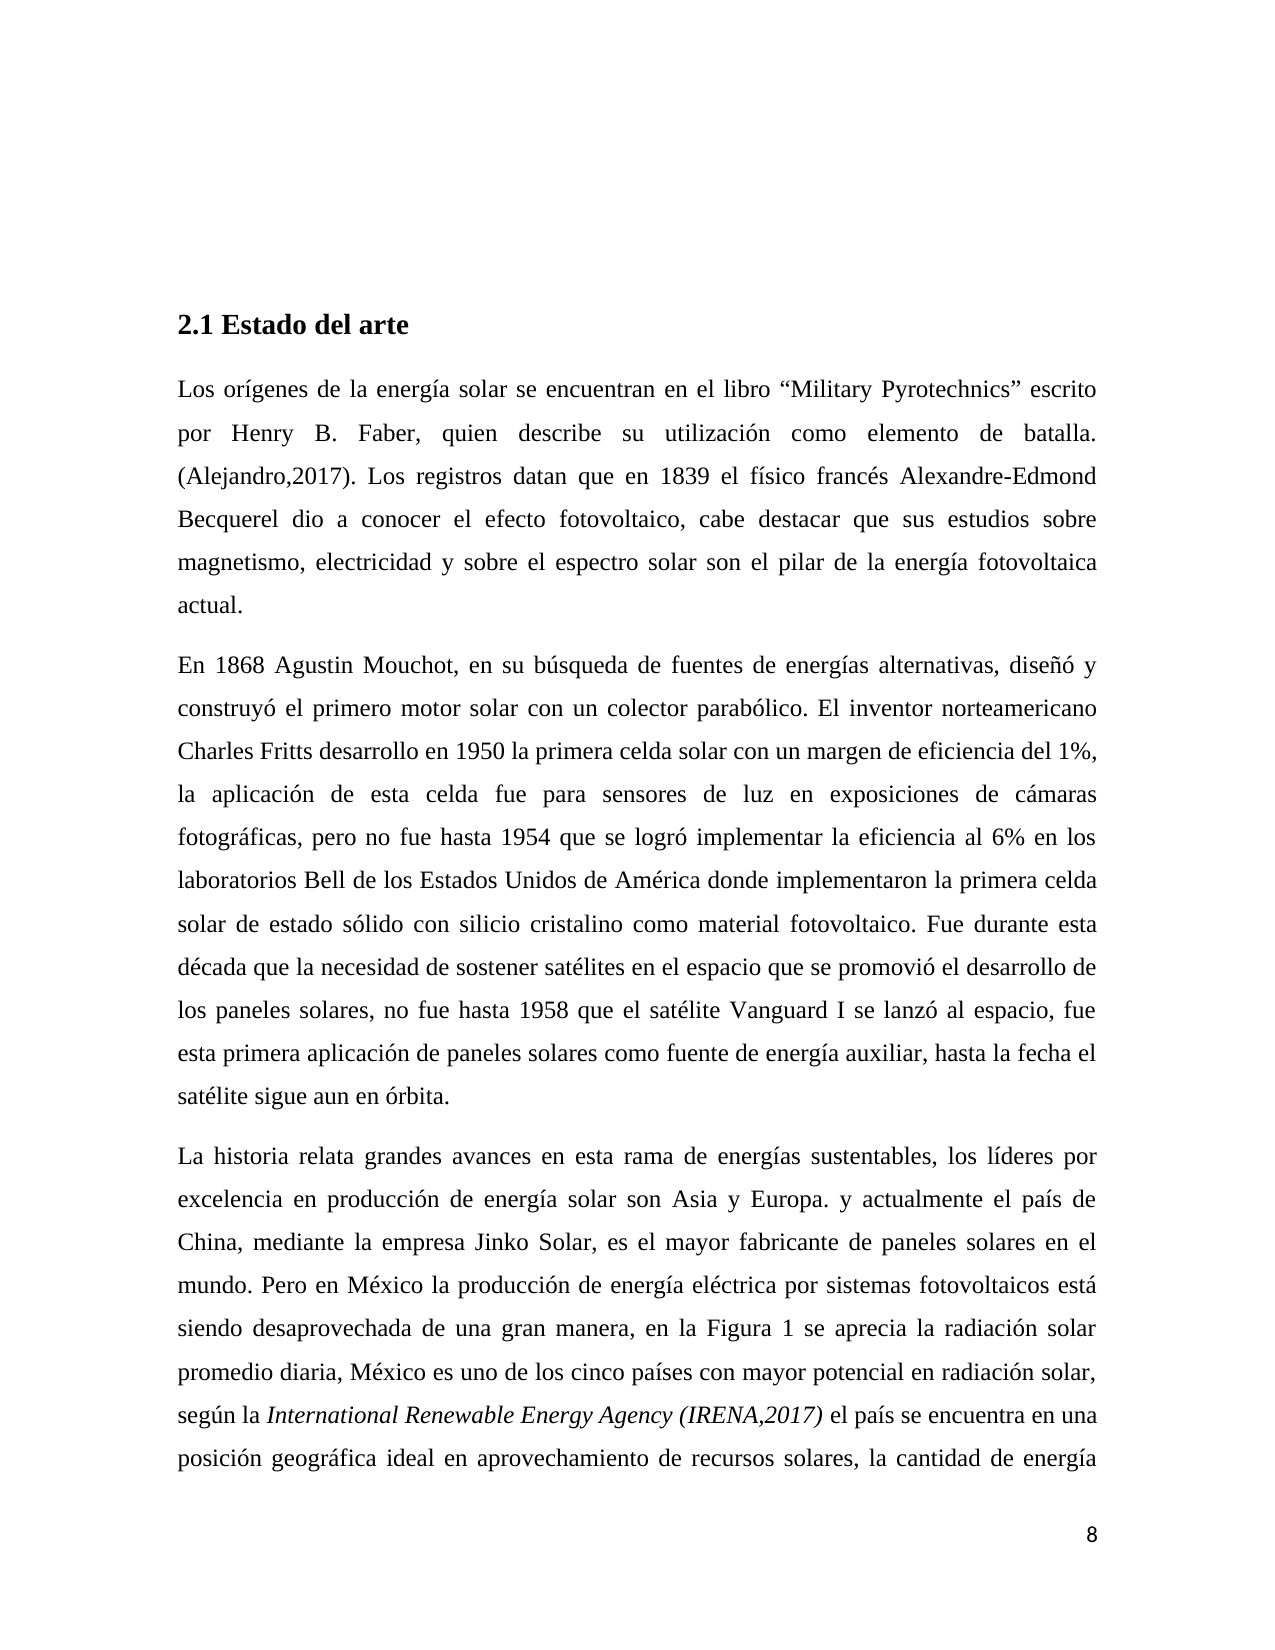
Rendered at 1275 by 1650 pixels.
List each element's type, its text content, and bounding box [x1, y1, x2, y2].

text 2.1 Estado del arte [177, 307, 1098, 341]
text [177, 1141, 1098, 1472]
text Los orígenes de la energía solar se encuentran en el libro “Military Pyrotechnics” escrito por Henry B. Faber, quien describe su utilización como elemento de batalla. (Alejandro,2017). Los registros datan que en 1839 el físico francés Alexandre-Edmond Becquerel dio a conocer el efecto fotovoltaico, cabe destacar que sus estudios sobre magnetismo, electricidad y sobre el espectro solar son el pilar de la energía fotovoltaica actual. [177, 374, 1098, 619]
text En 1868 Agustin Mouchot, en su búsqueda de fuentes de energías alternativas, diseñó y construyó el primero motor solar con un colector parabólico. El inventor norteamericano Charles Fritts desarrollo en 1950 la primera celda solar con un margen de eficiencia del 1%, la aplicación de esta celda fue para sensores de luz en exposiciones de cámaras fotográficas, pero no fue hasta 1954 que se logró implementar la eficiencia al 6% en los laboratorios Bell de los Estados Unidos de América donde implementaron la primera celda solar de estado sólido con silicio cristalino como material fotovoltaico. Fue durante esta década que la necesidad de sostener satélites en el espacio que se promovió el desarrollo de los paneles solares, no fue hasta 1958 que el satélite Vanguard I se lanzó al espacio, fue esta primera aplicación de paneles solares como fuente de energía auxiliar, hasta la fecha el satélite sigue aun en órbita. [177, 650, 1098, 1110]
